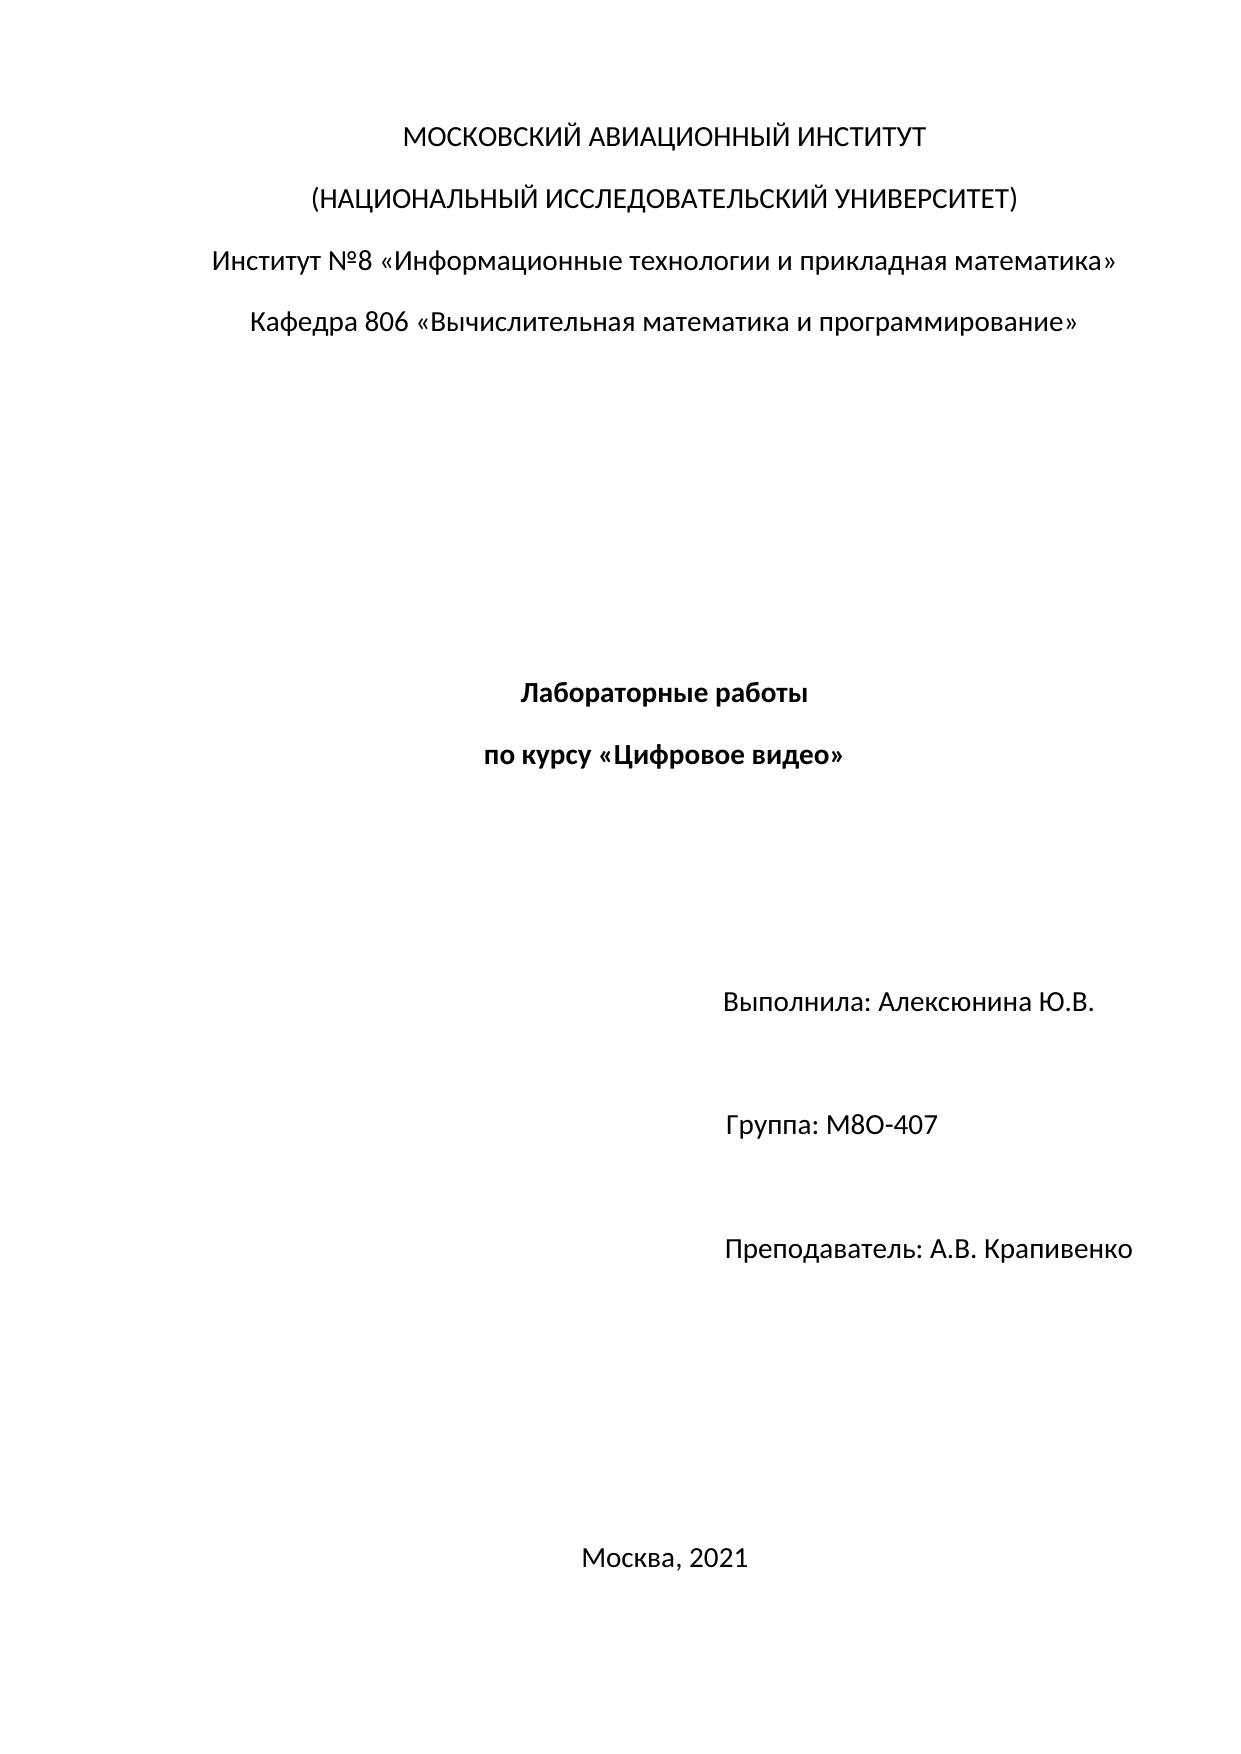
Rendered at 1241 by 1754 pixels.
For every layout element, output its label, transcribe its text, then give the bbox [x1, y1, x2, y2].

text Группа: М8О-407 [627, 1106, 1152, 1142]
text Москва, 2021 [177, 1539, 1152, 1574]
text Лабораторные работы [177, 674, 1152, 710]
text Кафедра 806 «Вычислительная математика и программирование» [177, 303, 1152, 339]
text Преподаватель: А.В. Крапивенко [627, 1230, 1152, 1266]
text Институт №8 «Информационные технологии и прикладная математика» [177, 242, 1152, 277]
text Выполнила: Алексюнина Ю.В. [627, 983, 1152, 1018]
text по курсу «Цифровое видео» [177, 736, 1152, 771]
text МОСКОВСКИЙ АВИАЦИОННЫЙ ИНСТИТУТ [177, 118, 1152, 154]
text (НАЦИОНАЛЬНЫЙ ИССЛЕДОВАТЕЛЬСКИЙ УНИВЕРСИТЕТ) [177, 180, 1152, 216]
